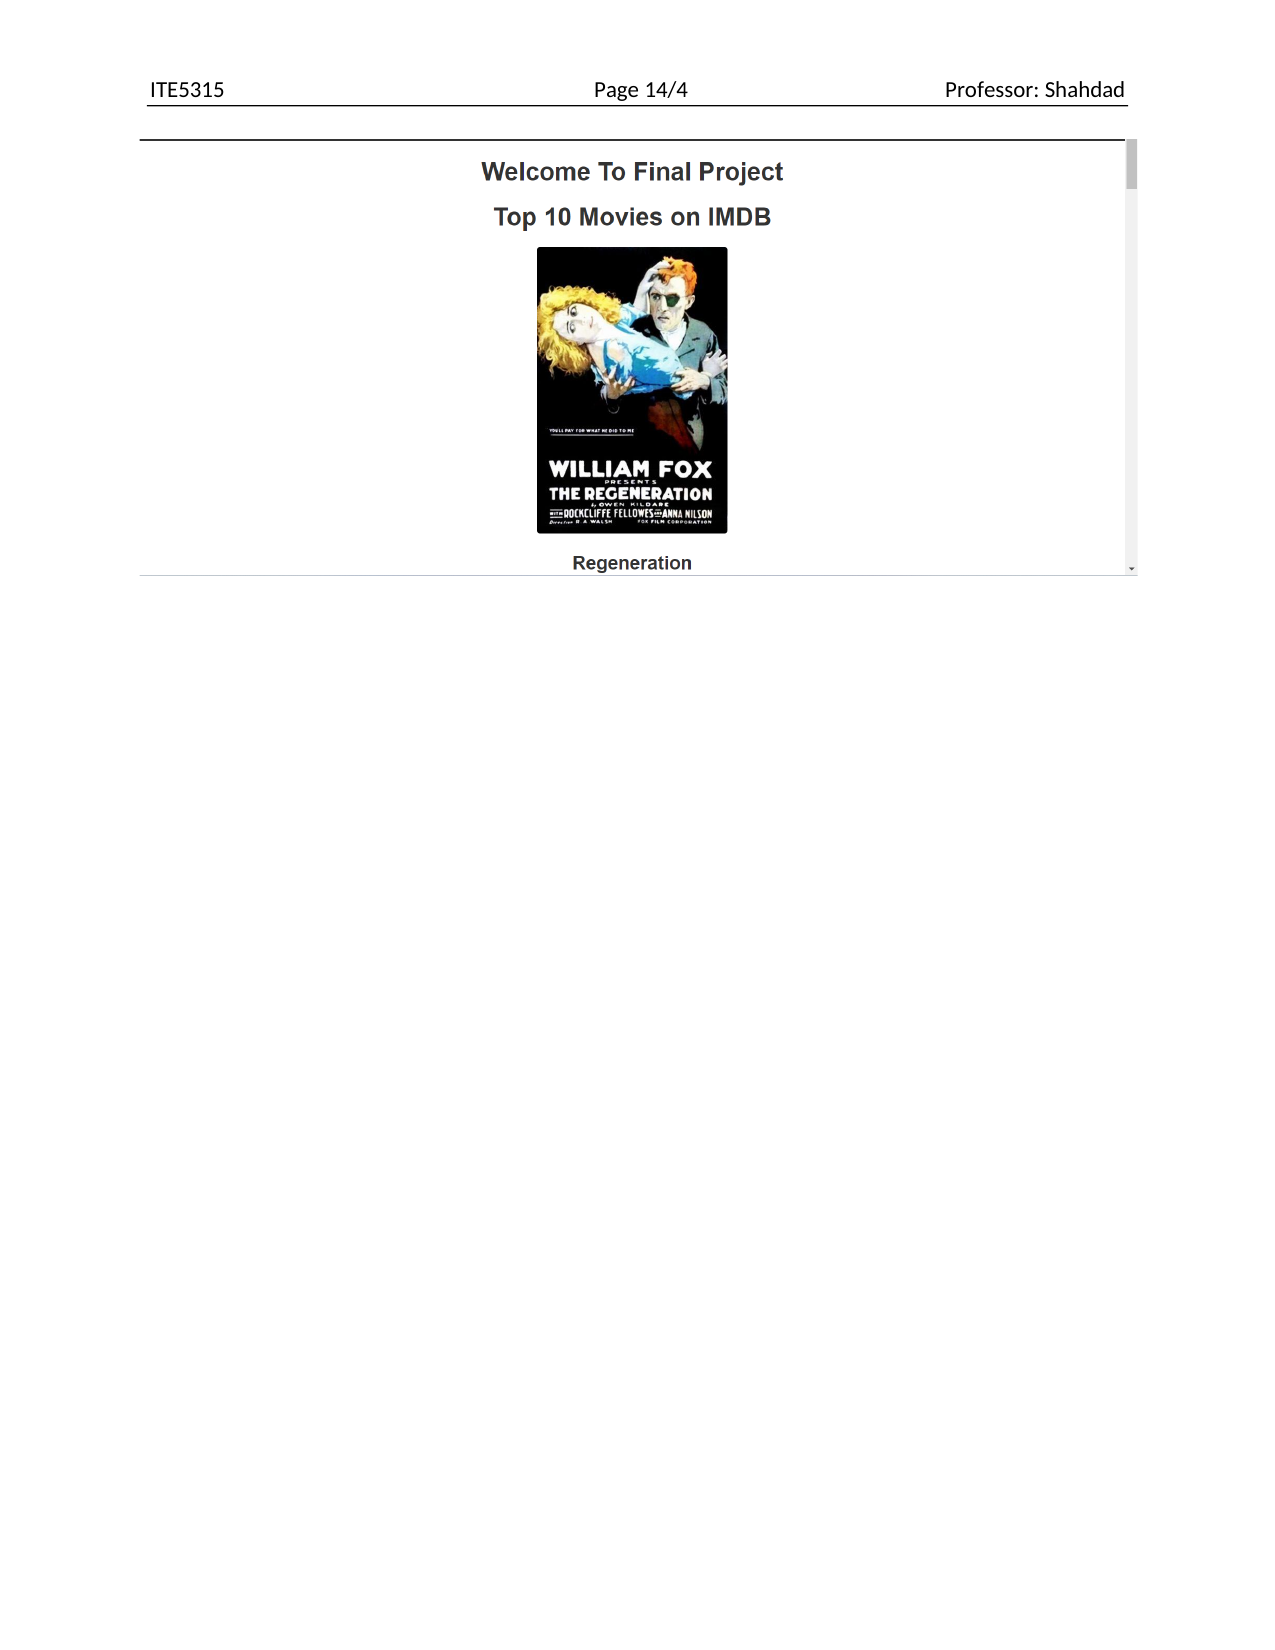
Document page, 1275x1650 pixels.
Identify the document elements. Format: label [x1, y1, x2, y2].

picture [139, 139, 1138, 576]
